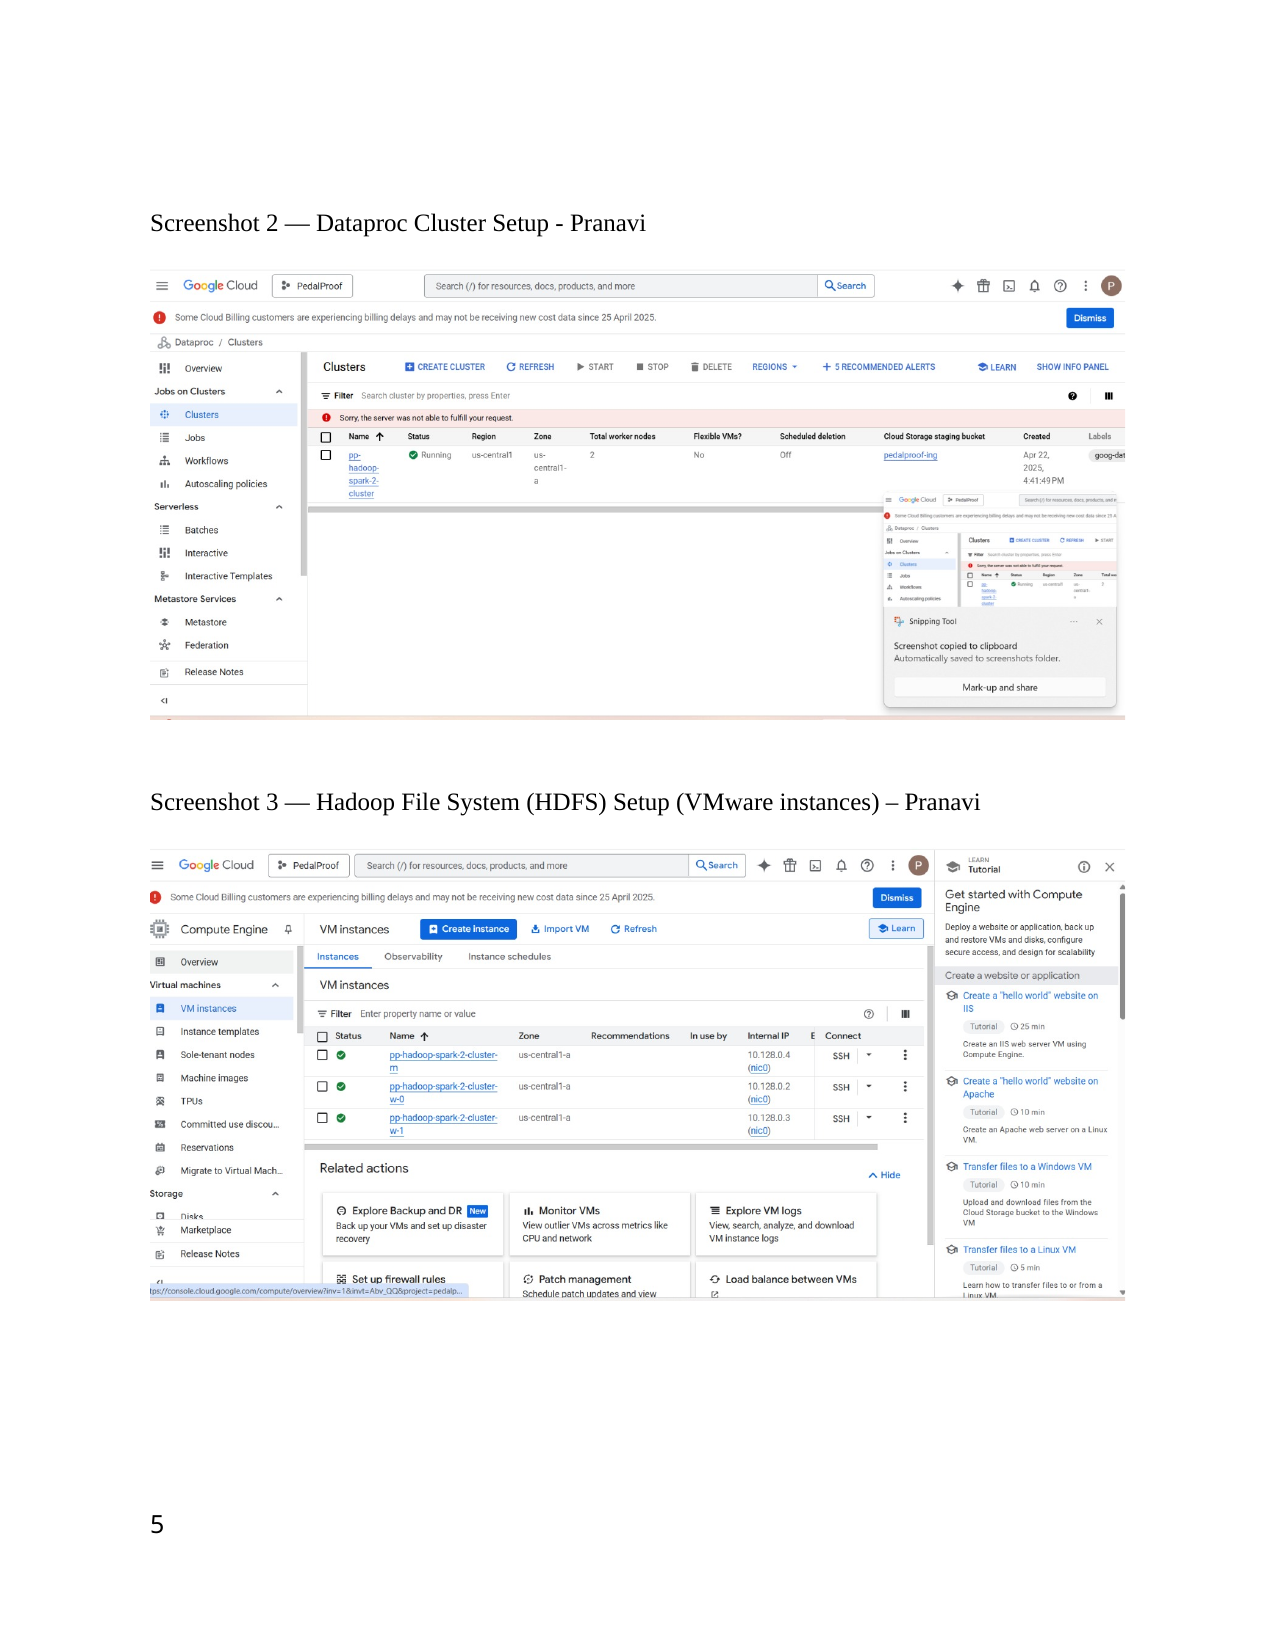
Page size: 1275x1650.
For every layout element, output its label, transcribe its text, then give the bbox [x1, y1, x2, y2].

text Screenshot 2 — Dataproc Cluster Setup - Pranavi [150, 208, 1125, 237]
picture [150, 847, 1125, 1301]
text Screenshot 3 — Hadoop File System (HDFS) Setup (VMware instances) – Pranavi [150, 787, 1125, 816]
picture [150, 265, 1125, 720]
